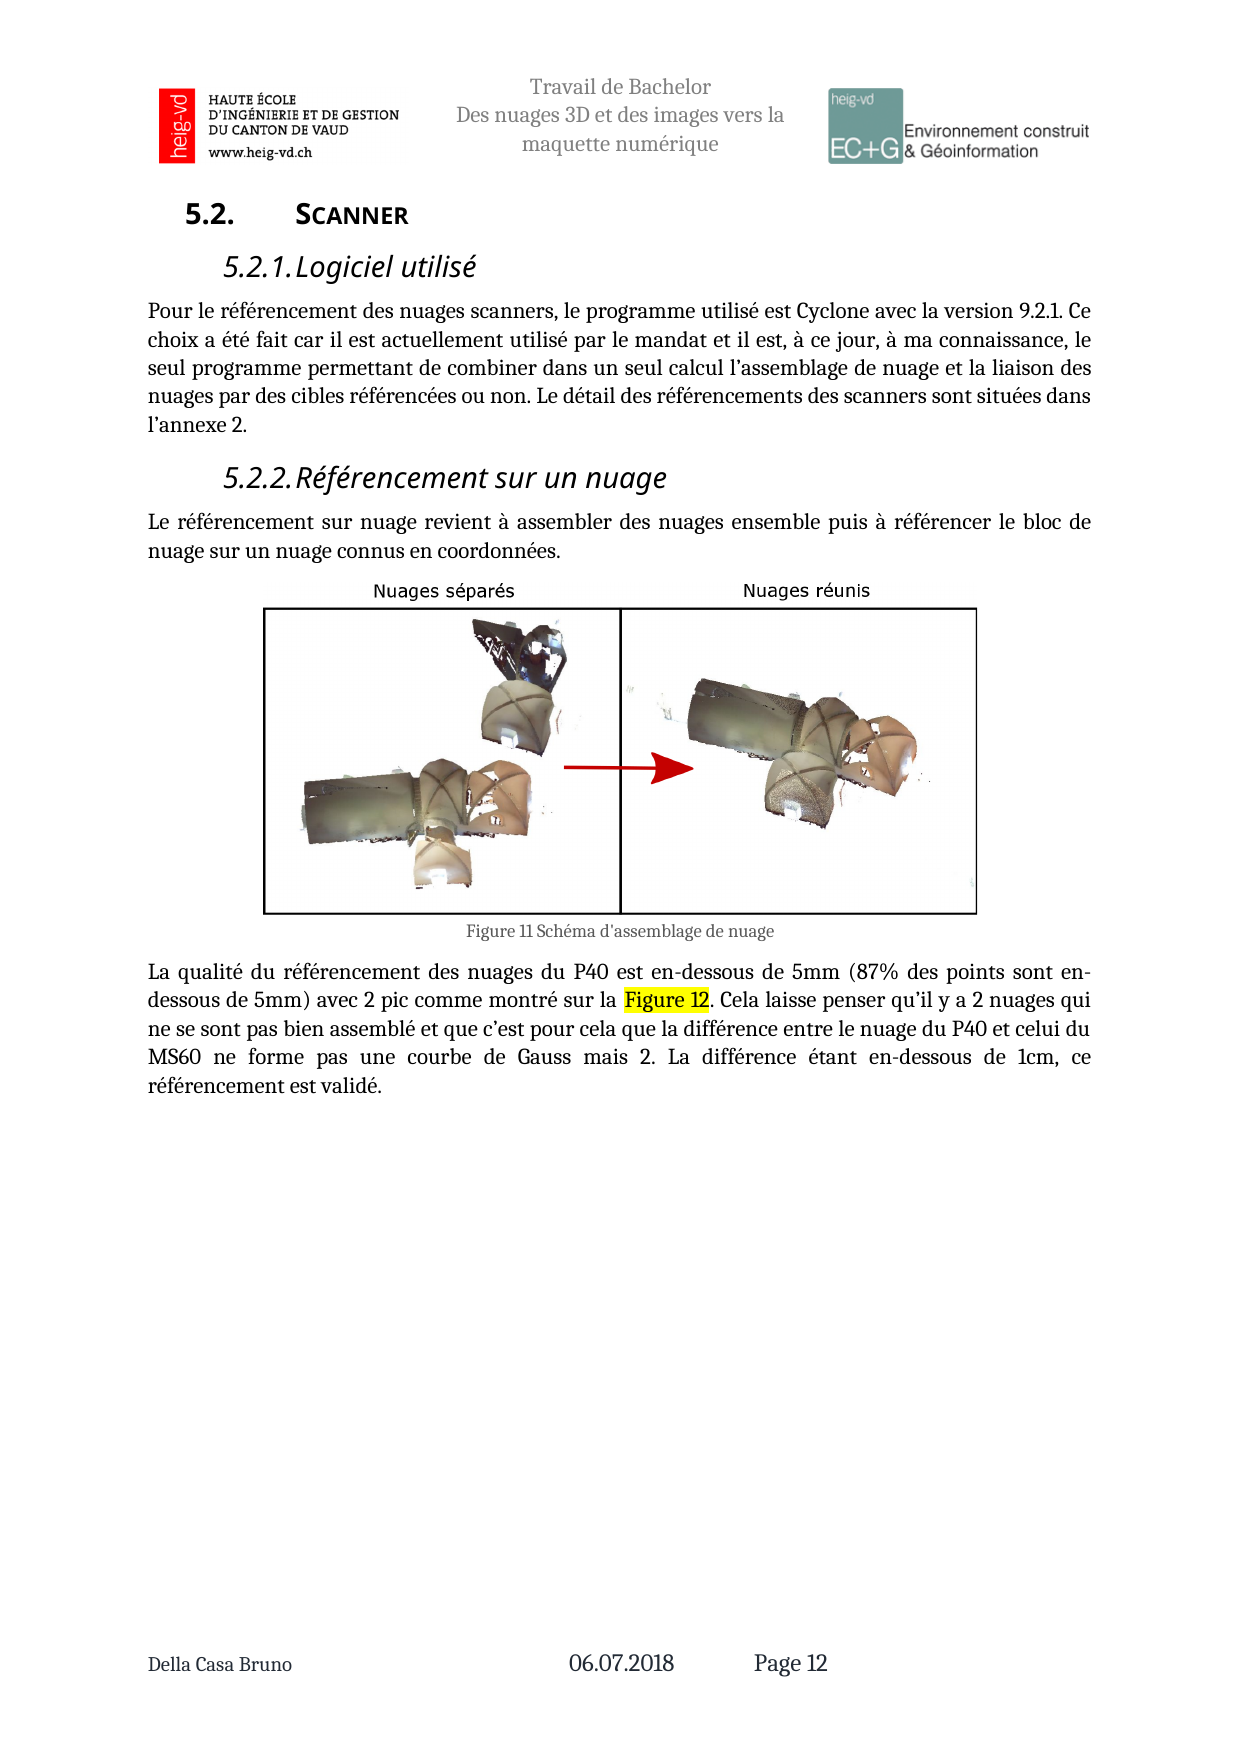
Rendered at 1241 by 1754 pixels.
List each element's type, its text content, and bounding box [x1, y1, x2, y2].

subtitle Logiciel utilisé [223, 246, 1093, 286]
subtitle Référencement sur un nuage [223, 457, 1093, 497]
subtitle Scanner [185, 194, 1093, 233]
picture [263, 582, 978, 915]
text La qualité du référencement des nuages du P40 est en-dessous de 5mm (87% des points sont en-dessous de 5mm) avec 2 pic comme montré sur la Figure 12. Cela laisse penser qu’il y a 2 nuages qui ne se sont pas bien assemblé et que c’est pour cela que la différence entre le nuage du P40 et celui du MS60 ne forme pas une courbe de Gauss mais 2. La différence étant en-dessous de 1cm, ce référencement est validé. [148, 959, 1093, 1099]
text Figure 11 Schéma d'assemblage de nuage [148, 920, 1093, 942]
text Pour le référencement des nuages scanners, le programme utilisé est Cyclone avec la version 9.2.1. Ce choix a été fait car il est actuellement utilisé par le mandat et il est, à ce jour, à ma connaissance, le seul programme permettant de combiner dans un seul calcul l’assemblage de nuage et la liaison des nuages par des cibles référencées ou non. Le détail des référencements des scanners sont situées dans l’annexe 2. [148, 298, 1093, 438]
picture [827, 87, 1093, 165]
picture [147, 87, 410, 165]
text Le référencement sur nuage revient à assembler des nuages ensemble puis à référencer le bloc de nuage sur un nuage connus en coordonnées. [148, 509, 1093, 564]
